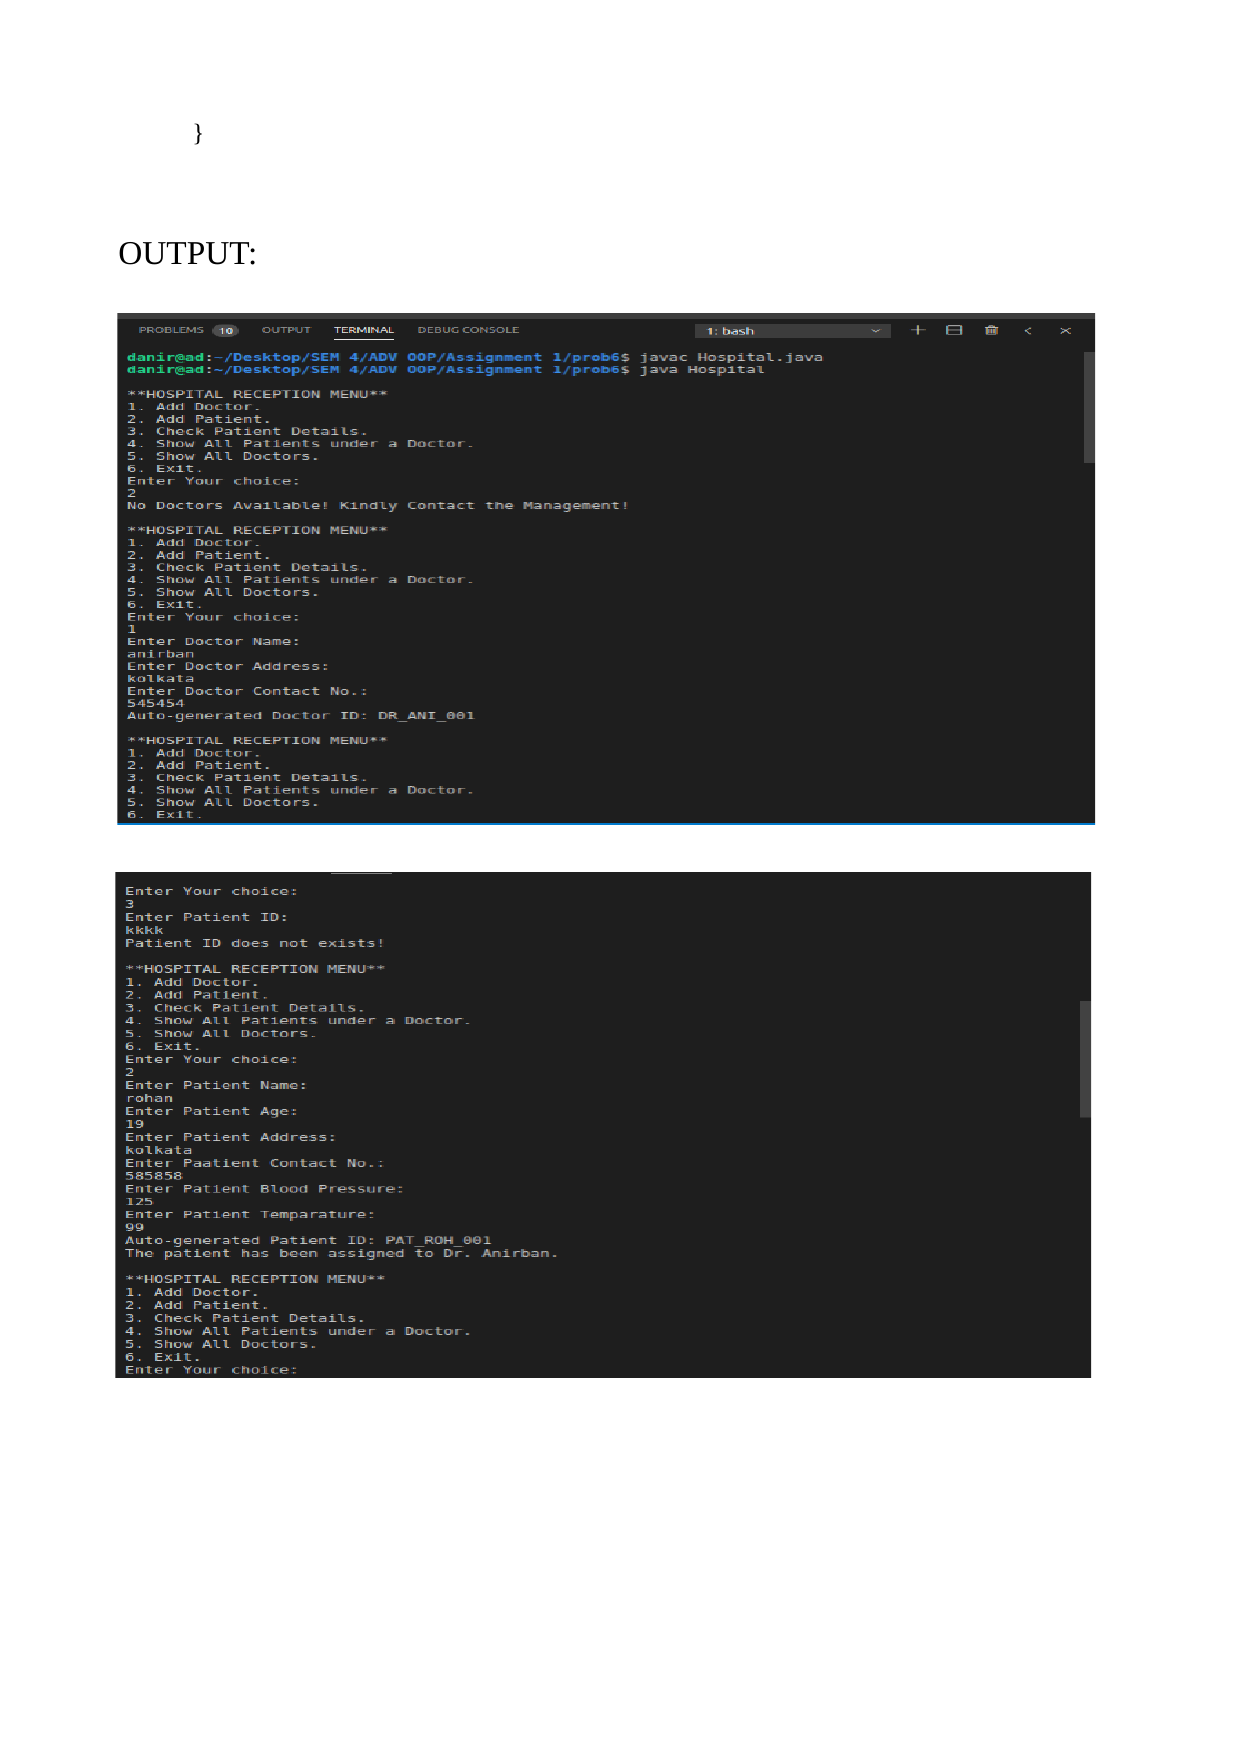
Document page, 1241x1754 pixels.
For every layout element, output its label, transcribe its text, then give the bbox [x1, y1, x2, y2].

text } [118, 118, 1122, 147]
picture [117, 313, 1096, 825]
picture [115, 872, 1092, 1378]
text OUTPUT: [118, 233, 1122, 271]
